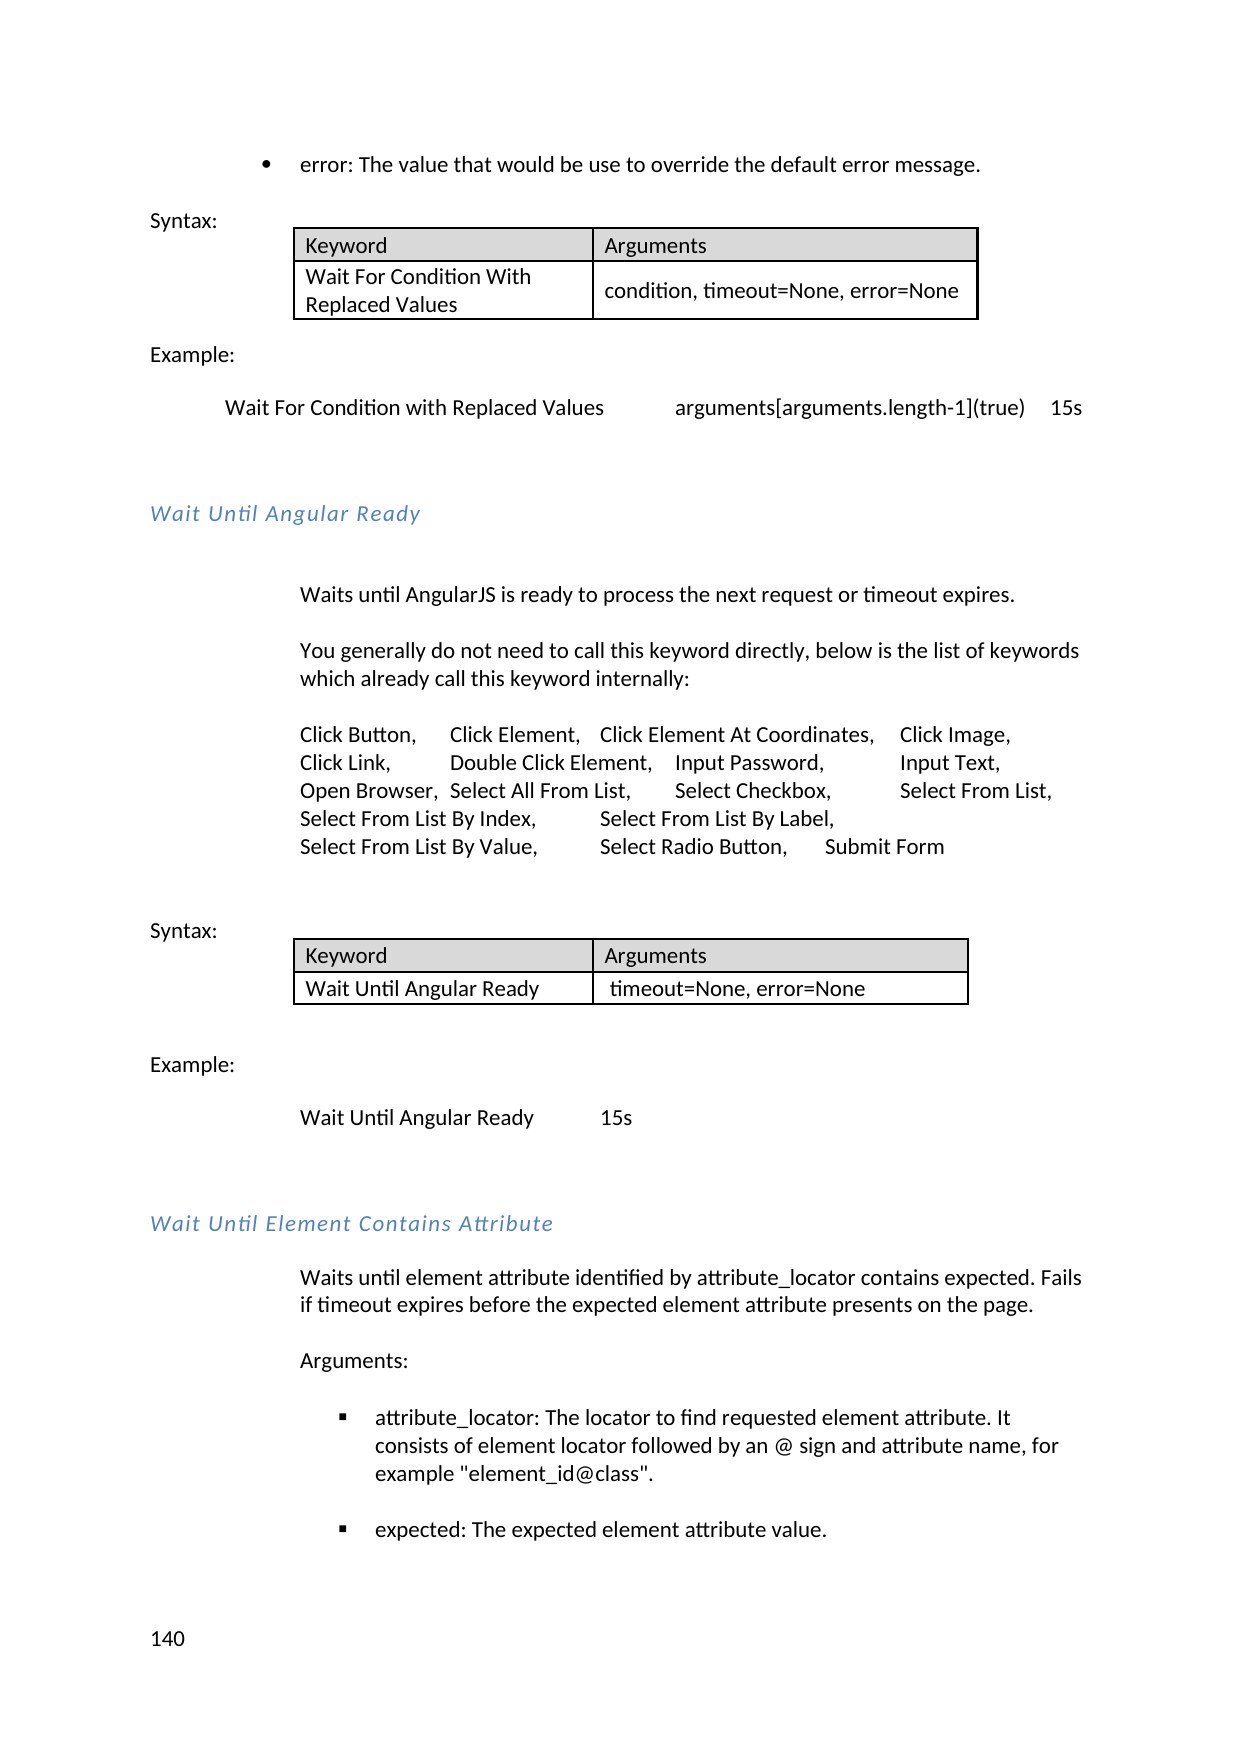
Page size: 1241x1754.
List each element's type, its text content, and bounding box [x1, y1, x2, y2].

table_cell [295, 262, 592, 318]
text Arguments: [150, 1347, 1090, 1375]
subtitle Wait Until Element Contains Attribute [150, 1209, 1090, 1238]
text Example: [150, 340, 1090, 368]
list error: The value that would be use to override the default error message. [262, 150, 1090, 178]
text You generally do not need to call this keyword directly, below is the list of keywords which already call this keyword internally: [150, 636, 1090, 692]
text Example: [150, 1051, 1090, 1078]
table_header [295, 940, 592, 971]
text Wait Until Angular Ready 15s [150, 1103, 1090, 1132]
text Open Browser, Select All From List, Select Checkbox, Select From List, [150, 776, 1090, 804]
list expected: The expected element attribute value. [337, 1515, 1090, 1543]
text Click Link, Double Click Element, Input Password, Input Text, [150, 748, 1090, 776]
text Select From List By Value, Select Radio Button, Submit Form [150, 832, 1090, 860]
list attribute_locator: The locator to find requested element attribute. It consists of element locator followed by an @ sign and attribute name, for example "element_id@class". [337, 1403, 1090, 1487]
text Syntax: [150, 206, 1090, 234]
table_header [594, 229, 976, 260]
text Select From List By Index, Select From List By Label, [150, 804, 1090, 832]
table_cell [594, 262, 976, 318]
text Syntax: [150, 916, 1090, 944]
text Click Button, Click Element, Click Element At Coordinates, Click Image, [150, 720, 1090, 748]
text Waits until AngularJS is ready to process the next request or timeout expires. [150, 580, 1090, 608]
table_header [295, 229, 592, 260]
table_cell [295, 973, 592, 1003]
text Waits until element attribute identified by attribute_locator contains expected. Fails if timeout expires before the expected element attribute presents on the page. [150, 1263, 1090, 1319]
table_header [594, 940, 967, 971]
text Wait For Condition with Replaced Values arguments[arguments.length-1](true) 15s [150, 393, 1090, 421]
subtitle Wait Until Angular Ready [150, 499, 1090, 527]
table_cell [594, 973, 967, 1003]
